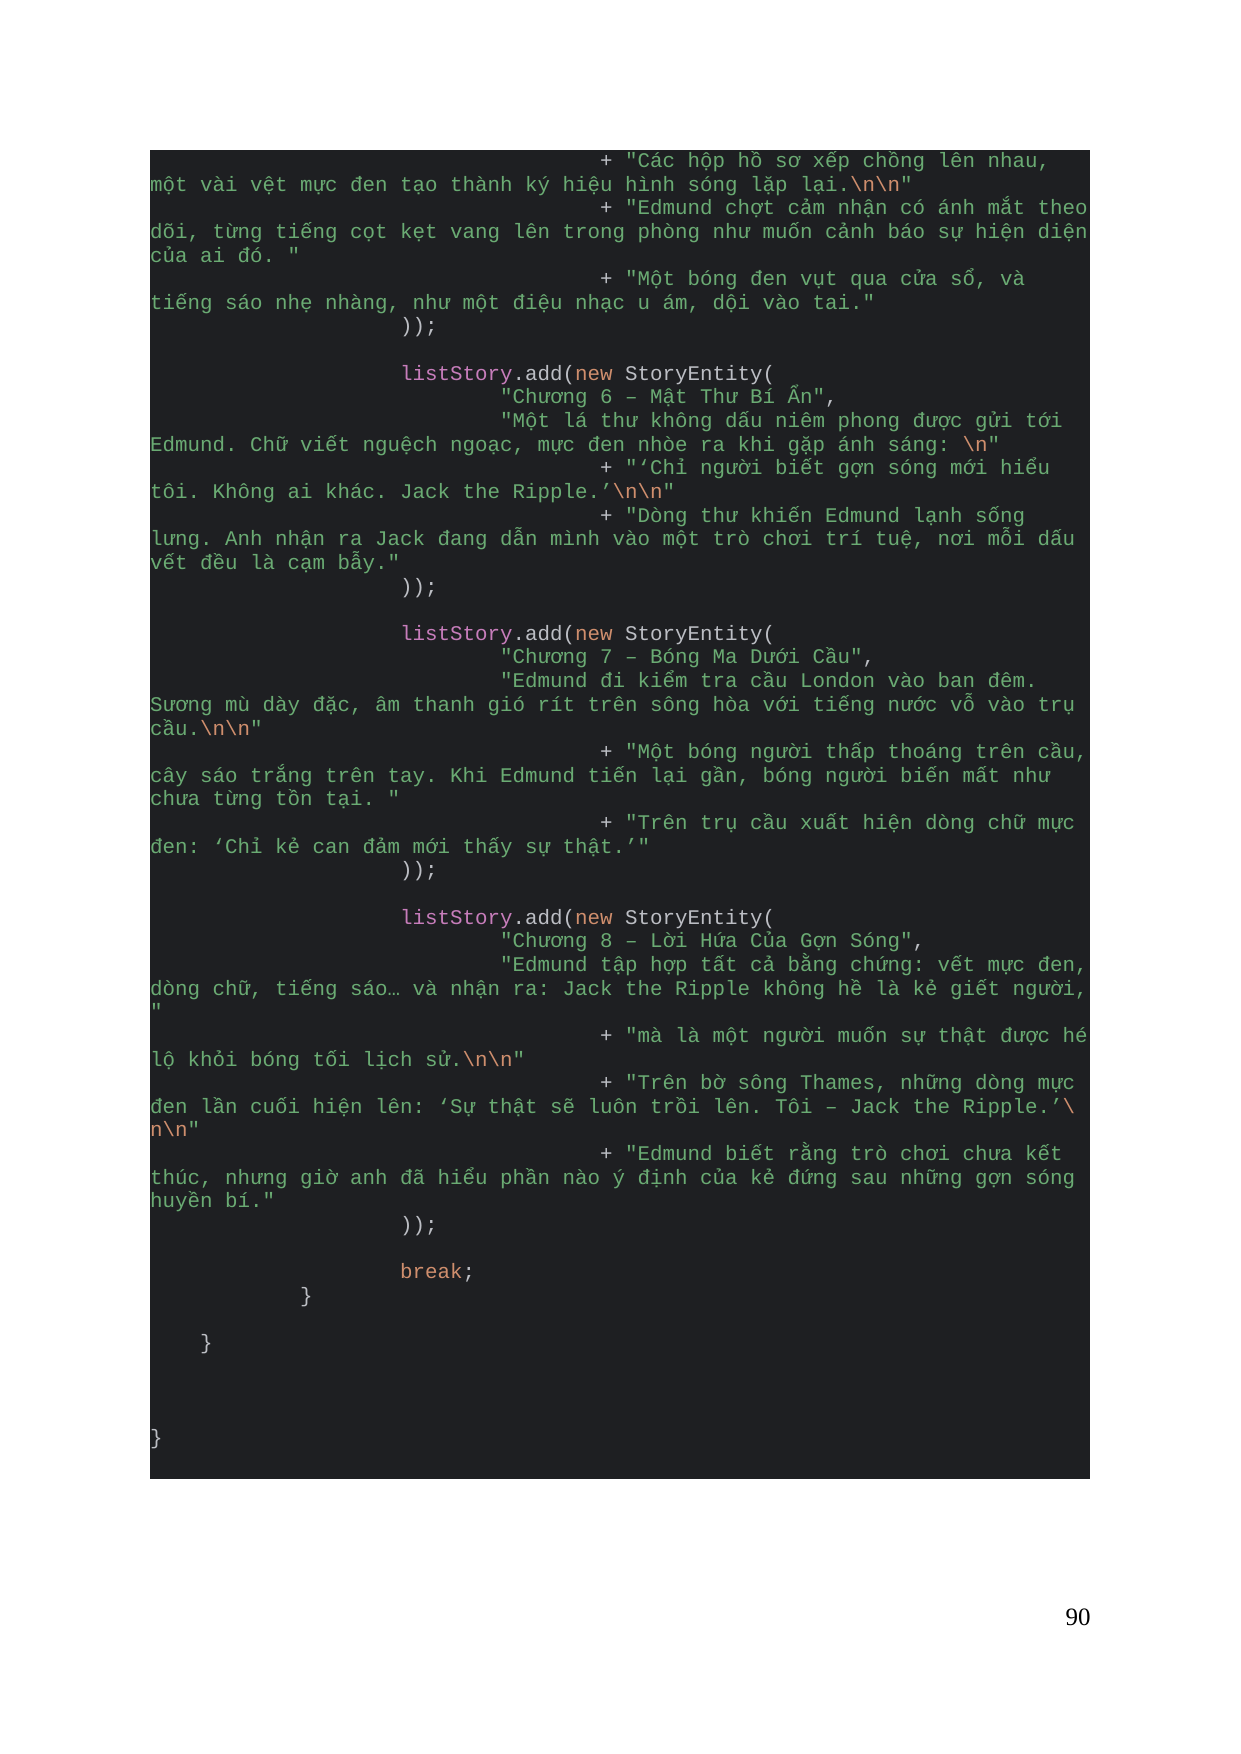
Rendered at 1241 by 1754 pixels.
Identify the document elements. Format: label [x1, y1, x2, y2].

text [150, 150, 1090, 1479]
